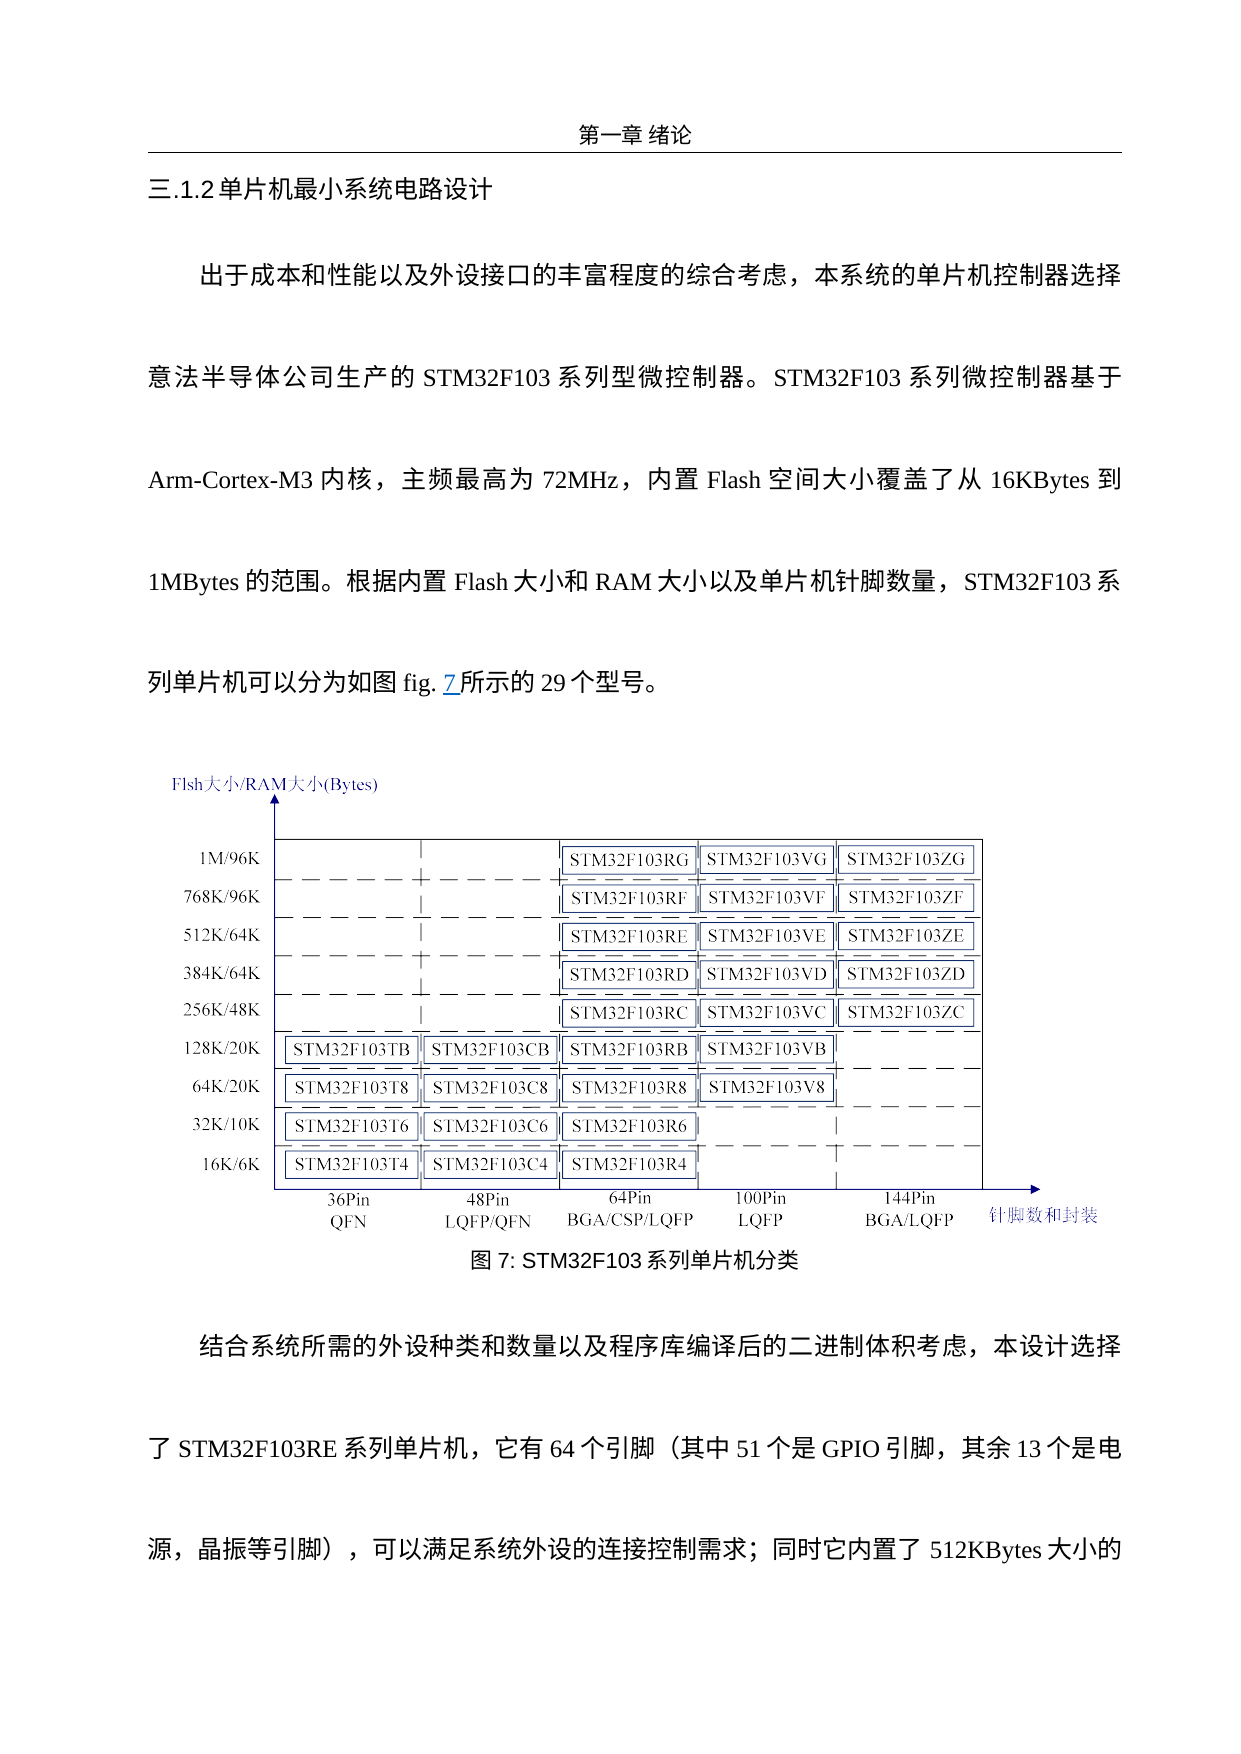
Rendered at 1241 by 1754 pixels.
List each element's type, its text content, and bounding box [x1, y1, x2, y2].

text 出于成本和性能以及外设接口的丰富程度的综合考虑，本系统的单片机控制器选择意法半导体公司生产的STM32F103系列型微控制器。STM32F103系列微控制器基于Arm-Cortex-M3内核，主频最高为72MHz，内置Flash空间大小覆盖了从16KBytes到1MBytes的范围。根据内置Flash大小和RAM大小以及单片机针脚数量，STM32F103系列单片机可以分为如图fig. 7所示的29个型号。 [148, 239, 1122, 715]
text 图 7: STM32F103系列单片机分类 [148, 1242, 1122, 1276]
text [148, 1310, 1122, 1582]
picture [162, 769, 1108, 1241]
subtitle 单片机最小系统电路设计 [148, 153, 1122, 221]
